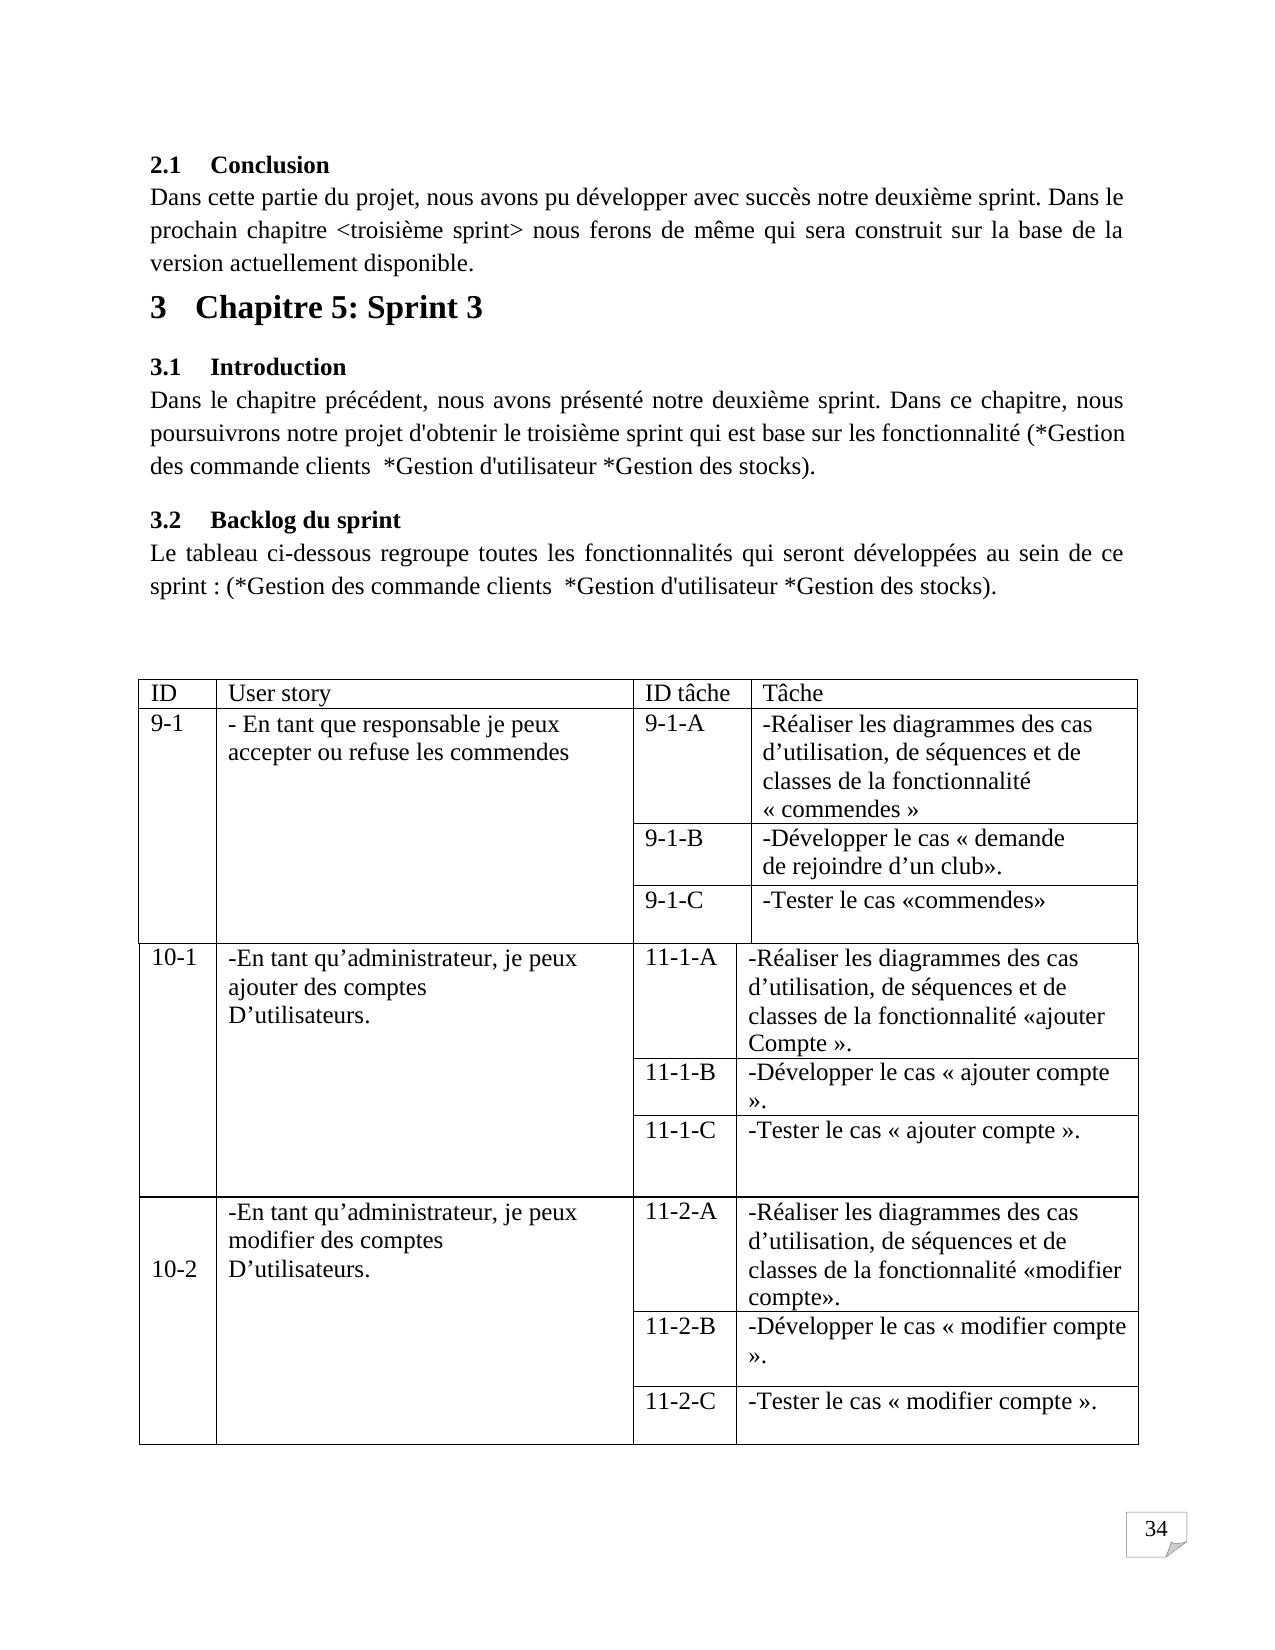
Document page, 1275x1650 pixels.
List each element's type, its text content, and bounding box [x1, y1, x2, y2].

text Dans cette partie du projet, nous avons pu développer avec succès notre deuxième sprint. Dans le prochain chapitre <troisième sprint> nous ferons de même qui sera construit sur la base de la version actuellement disponible. [150, 182, 1125, 277]
subtitle Backlog du sprint [150, 505, 1164, 534]
table_cell 9-1-C [634, 886, 751, 942]
table_header User story [217, 680, 633, 708]
table_header ID tâche [634, 680, 751, 708]
picture [1165, 1541, 1171, 1556]
table_cell 9-1-A [634, 709, 751, 823]
subtitle Introduction [150, 352, 1164, 381]
table_cell -Développer le cas « modifier compte ». [737, 1312, 1138, 1386]
table_cell 9-1 [139, 709, 216, 942]
table_cell -Réaliser les diagrammes des cas d’utilisation, de séquences et de classes de la fonctionnalité «ajouter Compte ». [737, 944, 1138, 1057]
picture [1168, 1543, 1187, 1557]
table_cell - En tant que responsable je peux accepter ou refuse les commendes [217, 709, 633, 942]
table_cell -Développer le cas « ajouter compte ». [737, 1059, 1138, 1115]
subtitle Conclusion [150, 150, 1164, 179]
table_cell -Tester le cas « ajouter compte ». [737, 1116, 1138, 1196]
text Dans le chapitre précédent, nous avons présenté notre deuxième sprint. Dans ce chapitre, nous poursuivrons notre projet d'obtenir le troisième sprint qui est base sur les fonctionnalité (*Gestion des commande clients *Gestion d'utilisateur *Gestion des stocks). [150, 385, 1125, 480]
text Le tableau ci-dessous regroupe toutes les fonctionnalités qui seront développées au sein de ce sprint : (*Gestion des commande clients *Gestion d'utilisateur *Gestion des stocks). [150, 538, 1125, 600]
table_cell -Réaliser les diagrammes des cas d’utilisation, de séquences et de classes de la fonctionnalité « commendes » [752, 709, 1137, 823]
table_cell 11-1-B [634, 1059, 736, 1115]
table_cell -Réaliser les diagrammes des cas d’utilisation, de séquences et de classes de la fonctionnalité «modifier compte». [737, 1198, 1138, 1311]
table_header Tâche [752, 680, 1137, 708]
table_cell 11-2-B [634, 1312, 736, 1386]
table_cell 10-2 [140, 1198, 216, 1443]
table_cell -Tester le cas « modifier compte ». [737, 1387, 1138, 1443]
table_cell -En tant qu’administrateur, je peux ajouter des comptes D’utilisateurs. [217, 944, 633, 1196]
subtitle Chapitre 5: Sprint 3 [150, 288, 1164, 326]
table_cell 11-1-C [634, 1116, 736, 1196]
table_cell -Développer le cas « demande de rejoindre d’un club». [752, 824, 1137, 885]
picture [1168, 1544, 1181, 1554]
table_cell -Tester le cas «commendes» [752, 886, 1137, 942]
table_cell 11-2-A [634, 1198, 736, 1311]
table_cell 10-1 [140, 944, 216, 1196]
table_cell -En tant qu’administrateur, je peux modifier des comptes D’utilisateurs. [217, 1198, 633, 1443]
table_cell 11-1-A [634, 944, 736, 1057]
table_cell 9-1-B [634, 824, 751, 885]
table_cell 11-2-C [634, 1387, 736, 1443]
table_header ID [139, 680, 216, 708]
